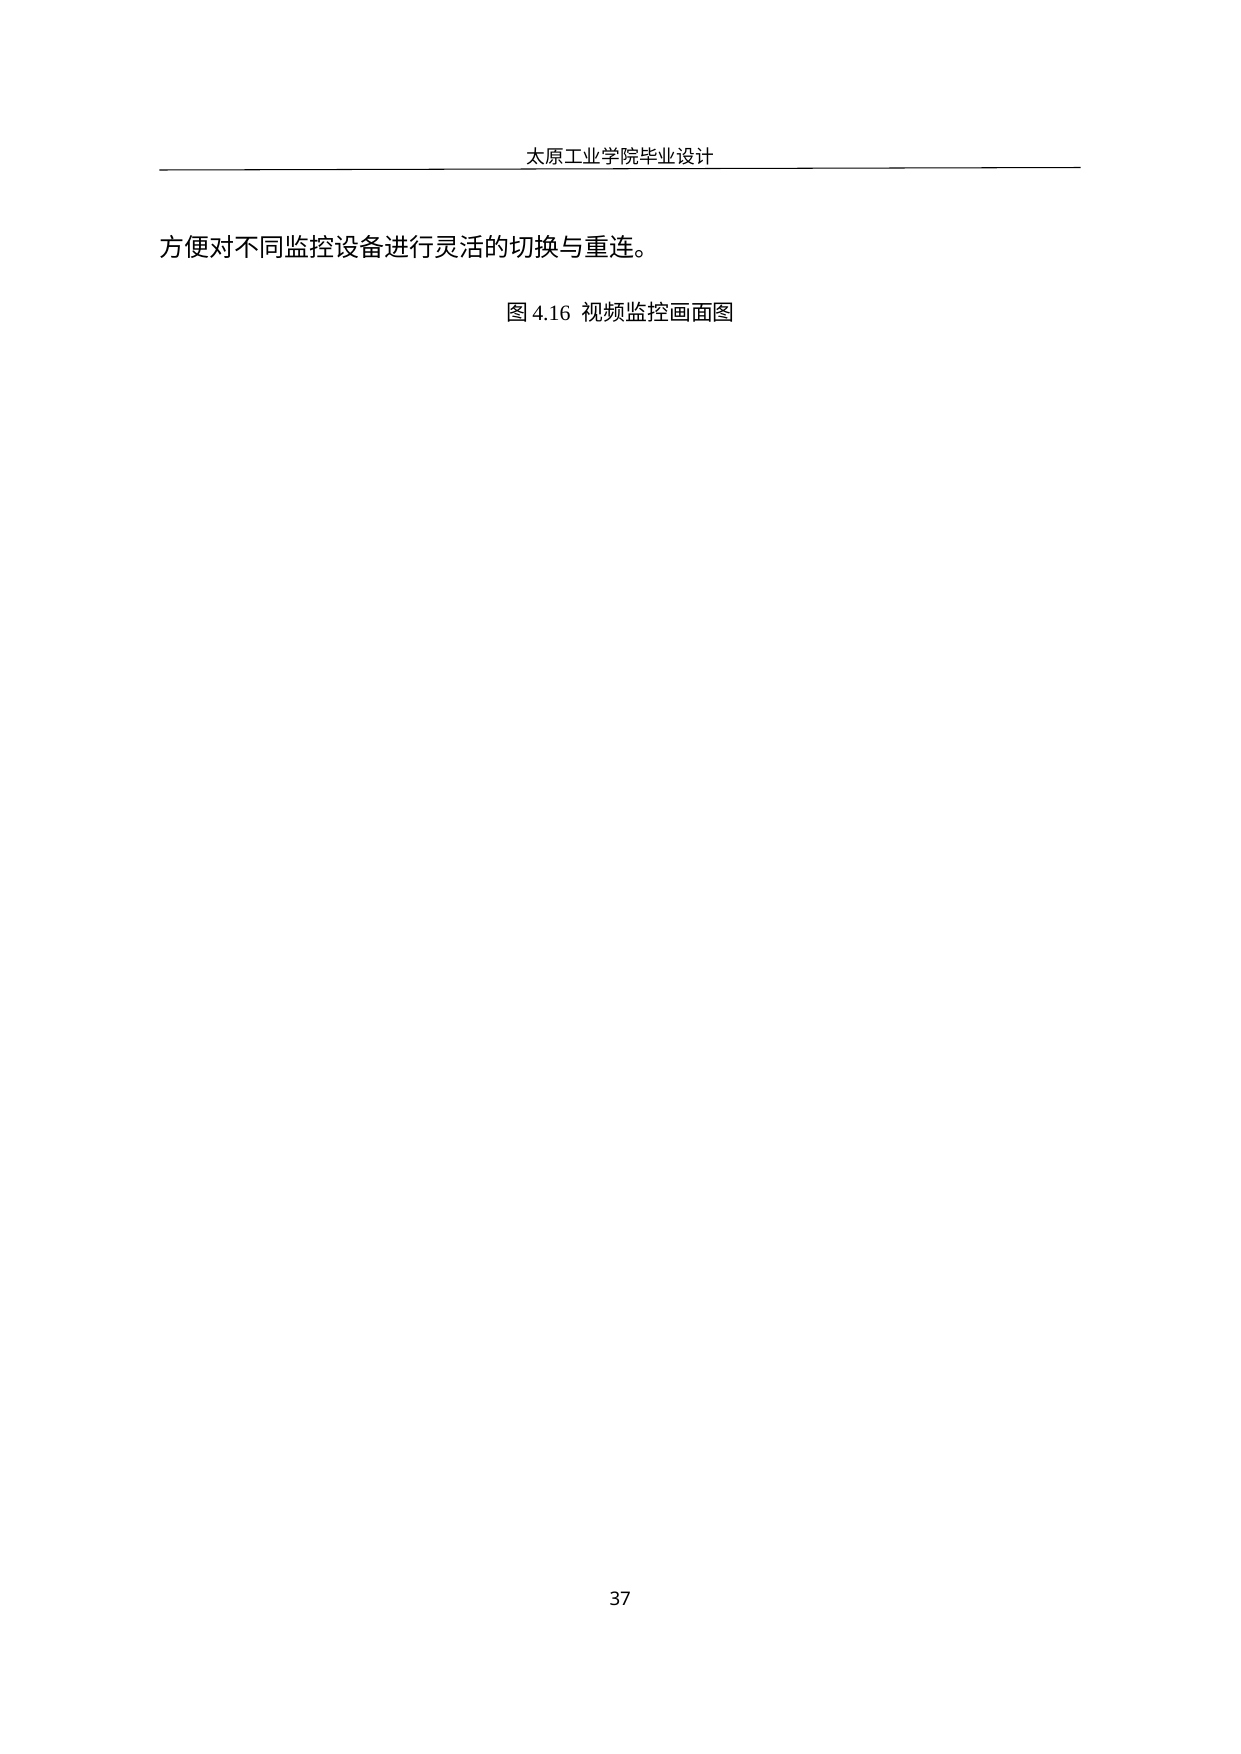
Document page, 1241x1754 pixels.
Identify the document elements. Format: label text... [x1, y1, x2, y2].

text 应用也提供了进入全屏查看实时画面的功能，优化了视频监控的沉浸感体验水平。系统支持用户输入摄像头的IP地址，并提供将该配置信息保存至本地的功能，方便对不同监控设备进行灵活的切换与重连。 [159, 213, 1081, 278]
text 图4.16 视频监控画面图 [159, 294, 1081, 327]
